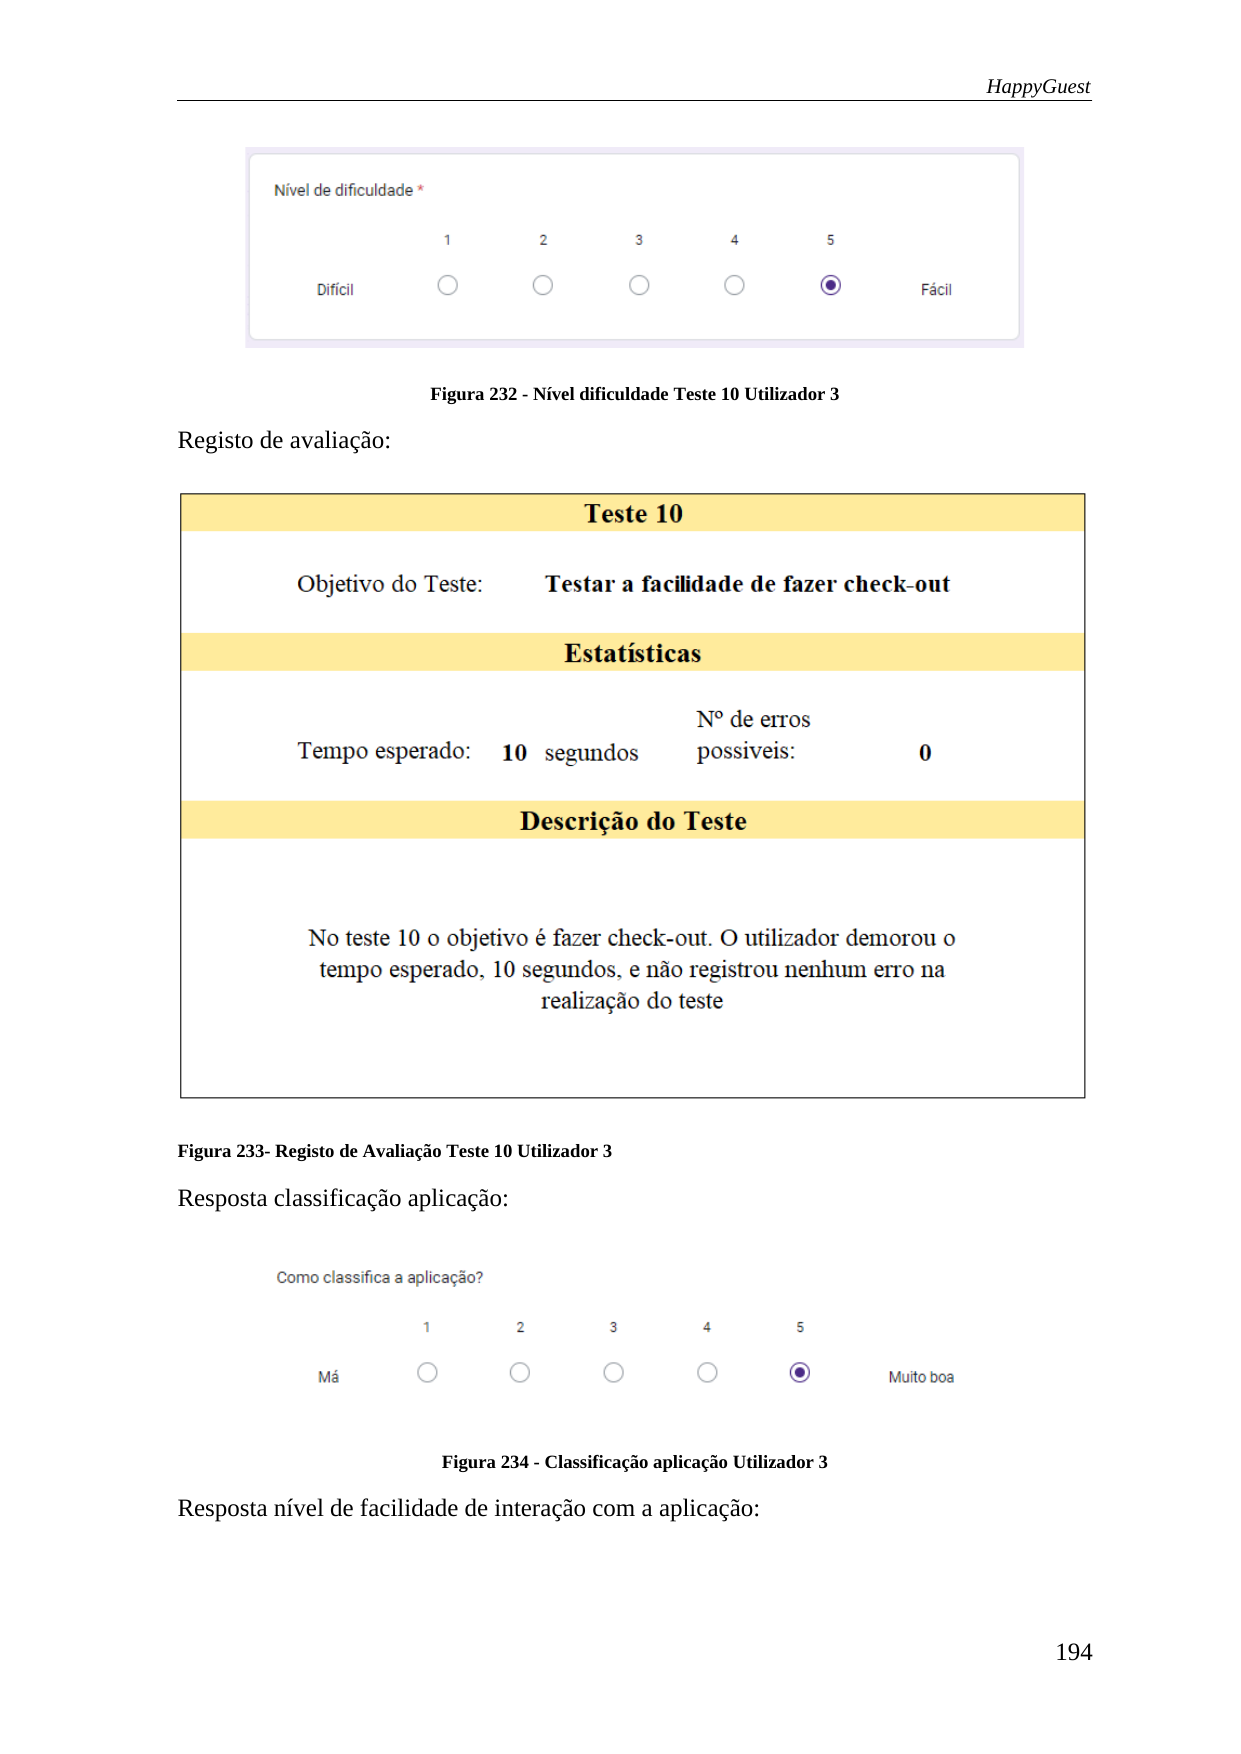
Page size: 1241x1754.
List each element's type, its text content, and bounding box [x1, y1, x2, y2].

picture [177, 489, 1093, 1106]
text Resposta nível de facilidade de interação com a aplicação: [177, 1493, 1092, 1522]
picture [261, 1246, 1009, 1416]
text Resposta classificação aplicação: [177, 1183, 1092, 1212]
text Registo de avaliação: [177, 425, 1092, 454]
picture [245, 147, 1025, 348]
